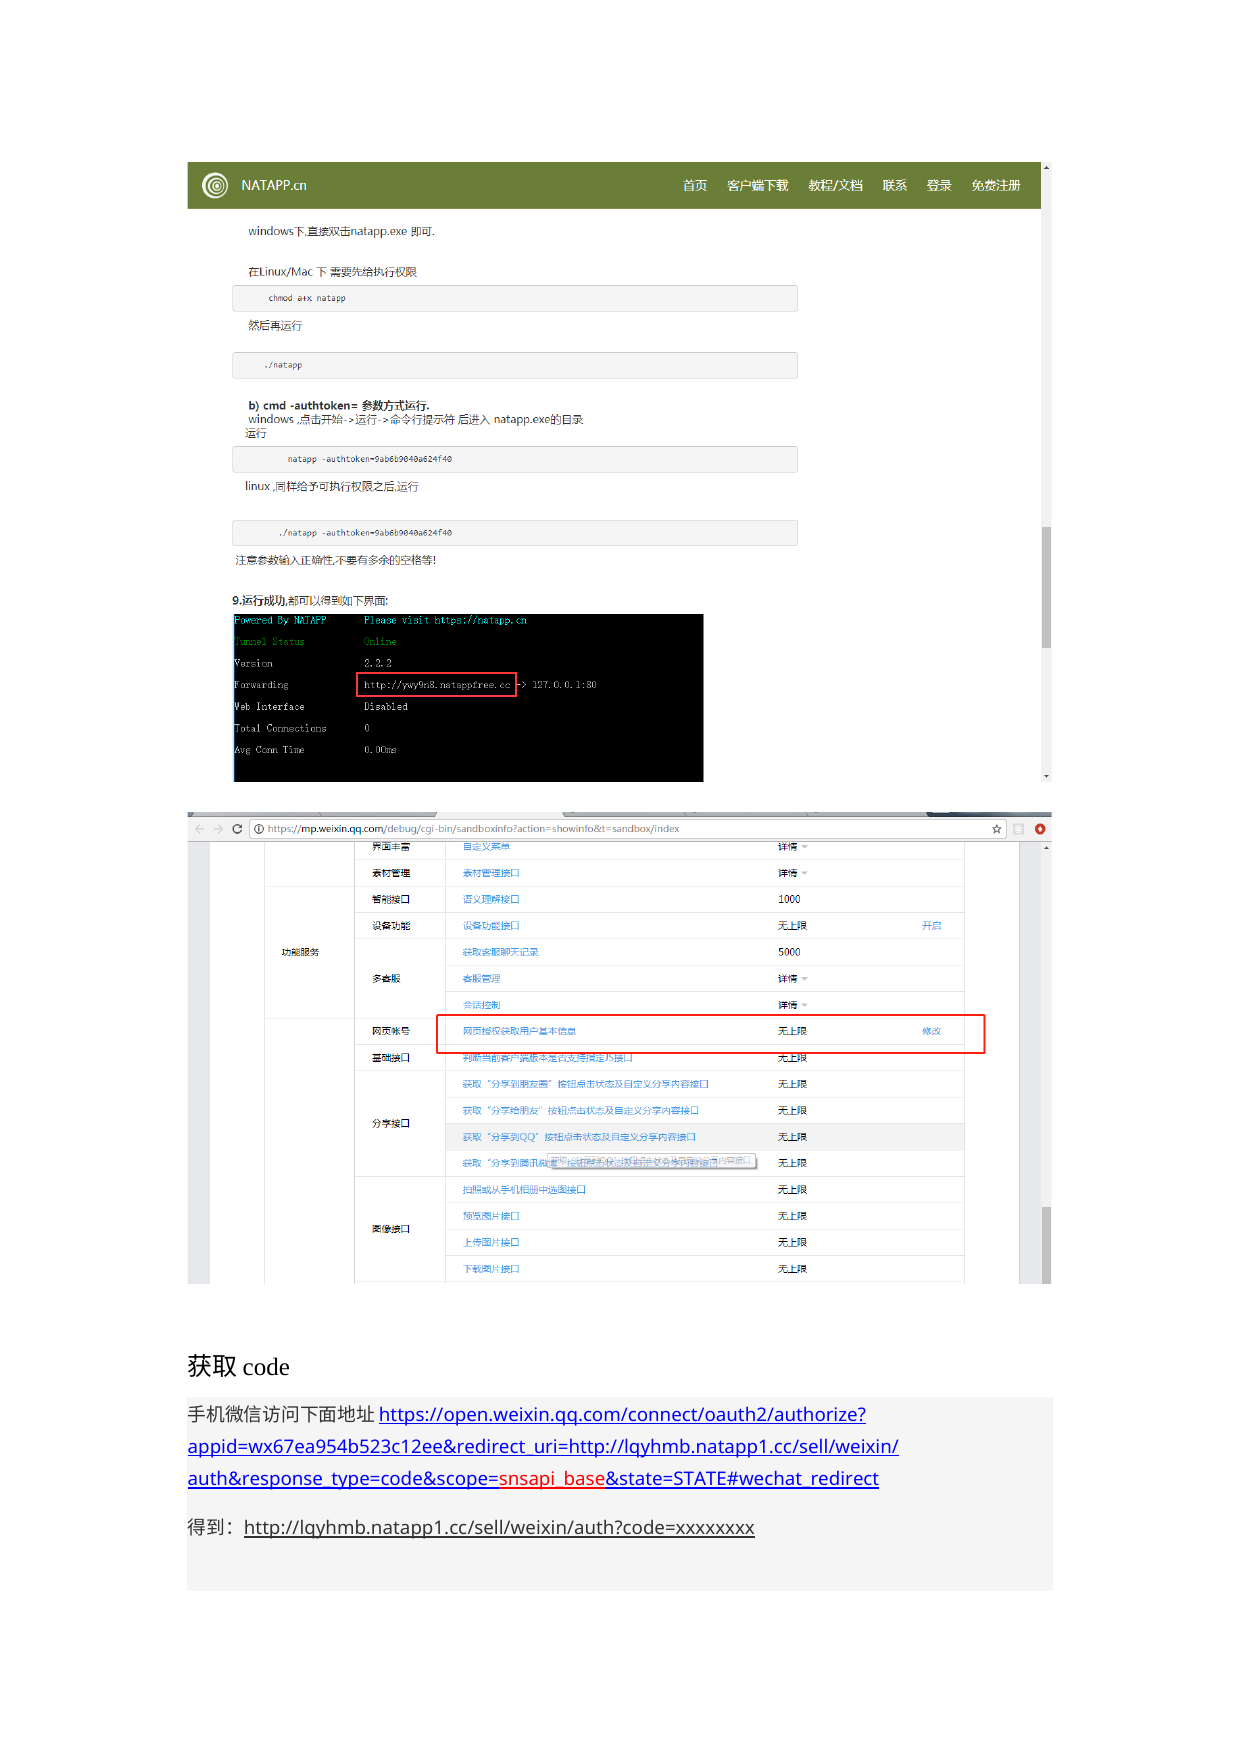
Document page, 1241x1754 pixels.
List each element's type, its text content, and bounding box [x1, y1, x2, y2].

picture [187, 812, 1052, 1284]
text 手机微信访问下面地址https://open.weixin.qq.com/connect/oauth2/authorize?appid=wx67ea954b523c12ee&redirect_uri=http://lqyhmb.natapp1.cc/sell/weixin/auth&response_type=code&scope=snsapi_base&state=STATE#wechat_redirect [187, 1397, 1053, 1494]
text 得到：http://lqyhmb.natapp1.cc/sell/weixin/auth?code=xxxxxxxx [187, 1510, 1053, 1543]
picture [187, 162, 1052, 782]
text 获取code [187, 1332, 1053, 1397]
